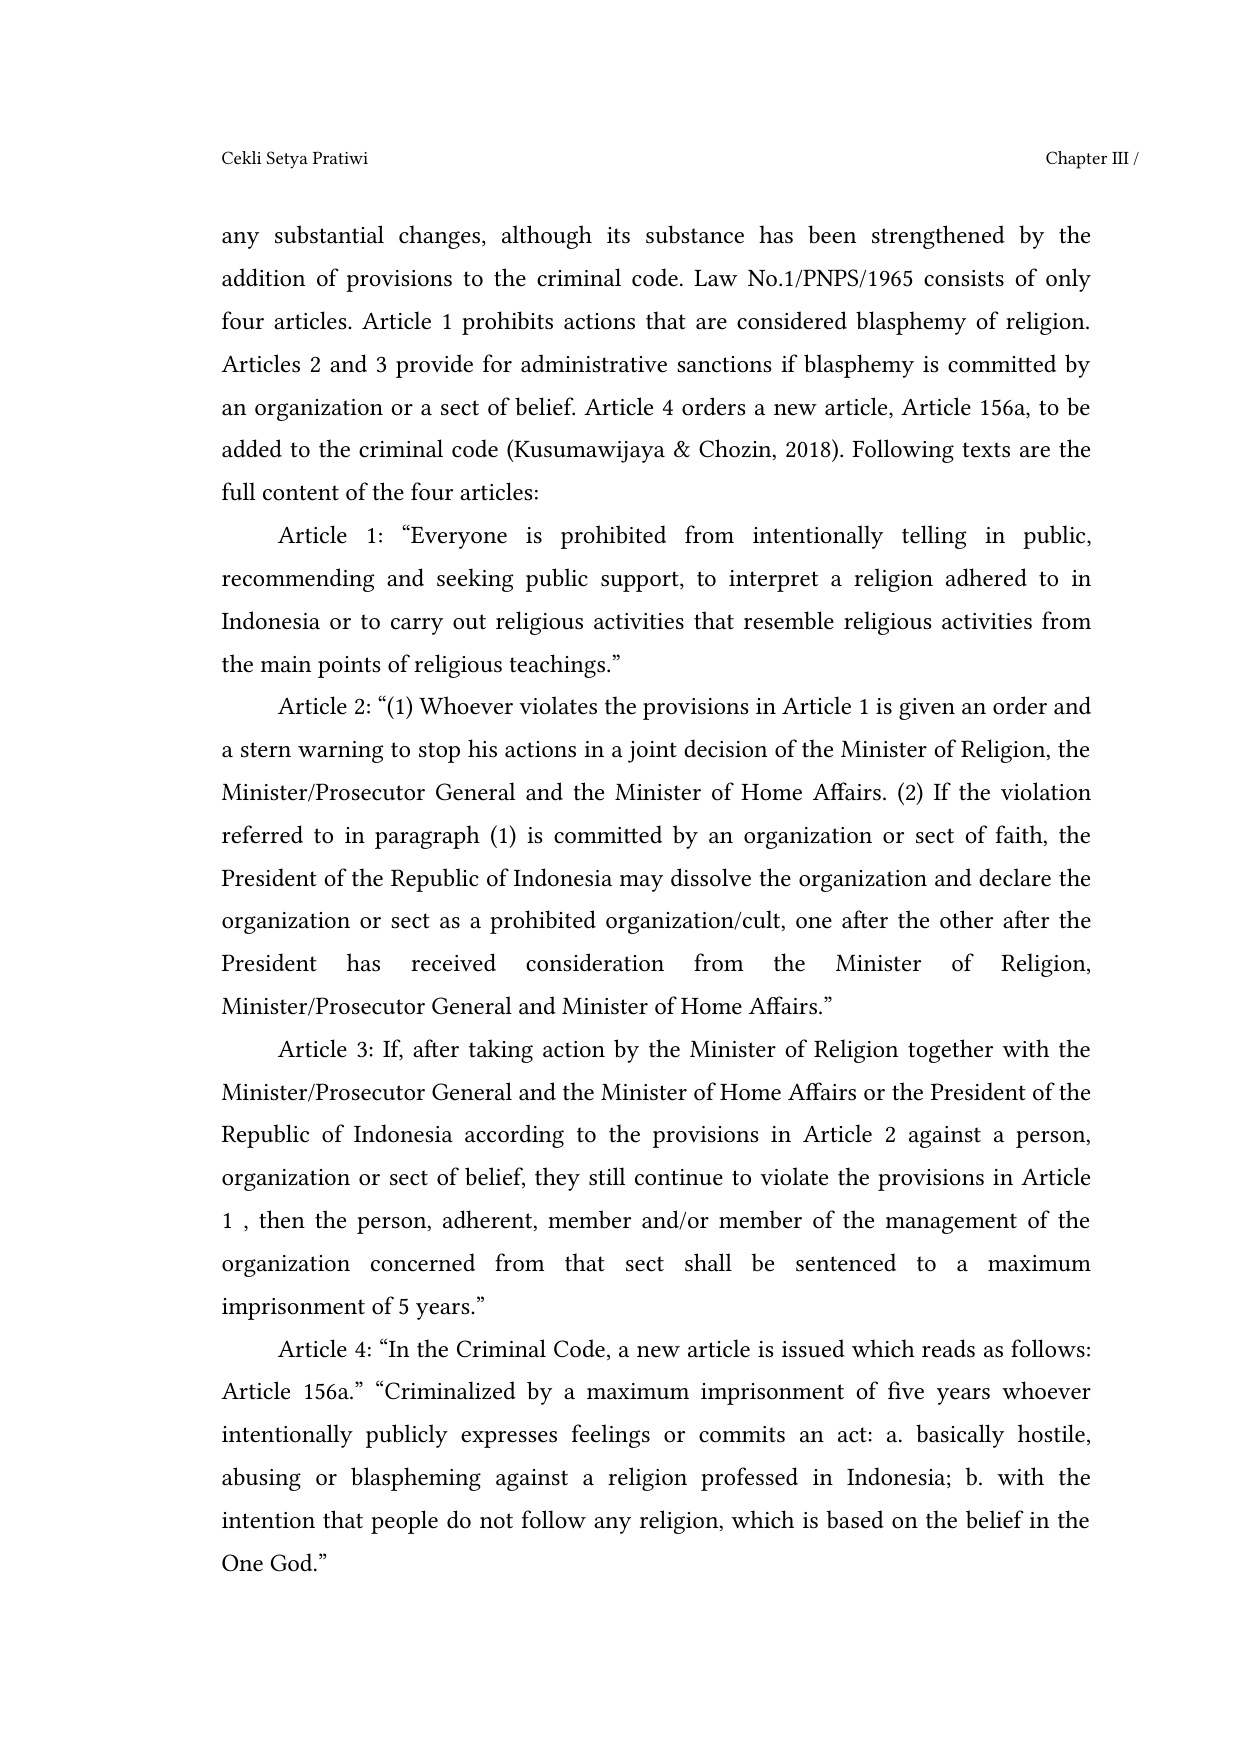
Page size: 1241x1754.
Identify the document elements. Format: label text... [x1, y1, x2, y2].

text Article 4: “In the Criminal Code, a new article is issued which reads as follows: Article 156a.” “Criminalized by a maximum imprisonment of five years whoever intentionally publicly expresses feelings or commits an act: a. basically hostile, abusing or blaspheming against a religion professed in Indonesia; b. with the intention that people do not follow any religion, which is based on the belief in the One God.” [221, 1334, 1092, 1577]
text Article 1: “Everyone is prohibited from intentionally telling in public, recommending and seeking public support, to interpret a religion adhered to in Indonesia or to carry out religious activities that resemble religious activities from the main points of religious teachings.” [221, 521, 1092, 678]
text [221, 221, 1092, 507]
text Article 3: If, after taking action by the Minister of Religion together with the Minister/Prosecutor General and the Minister of Home Affairs or the President of the Republic of Indonesia according to the provisions in Article 2 against a person, organization or sect of belief, they still continue to violate the provisions in Article 1 , then the person, adherent, member and/or member of the management of the organization concerned from that sect shall be sentenced to a maximum imprisonment of 5 years.” [221, 1035, 1092, 1320]
text Article 2: “(1) Whoever violates the provisions in Article 1 is given an order and a stern warning to stop his actions in a joint decision of the Minister of Religion, the Minister/Prosecutor General and the Minister of Home Affairs. (2) If the violation referred to in paragraph (1) is committed by an organization or sect of faith, the President of the Republic of Indonesia may dissolve the organization and declare the organization or sect as a prohibited organization/cult, one after the other after the President has received consideration from the Minister of Religion, Minister/Prosecutor General and Minister of Home Affairs.” [221, 692, 1092, 1021]
